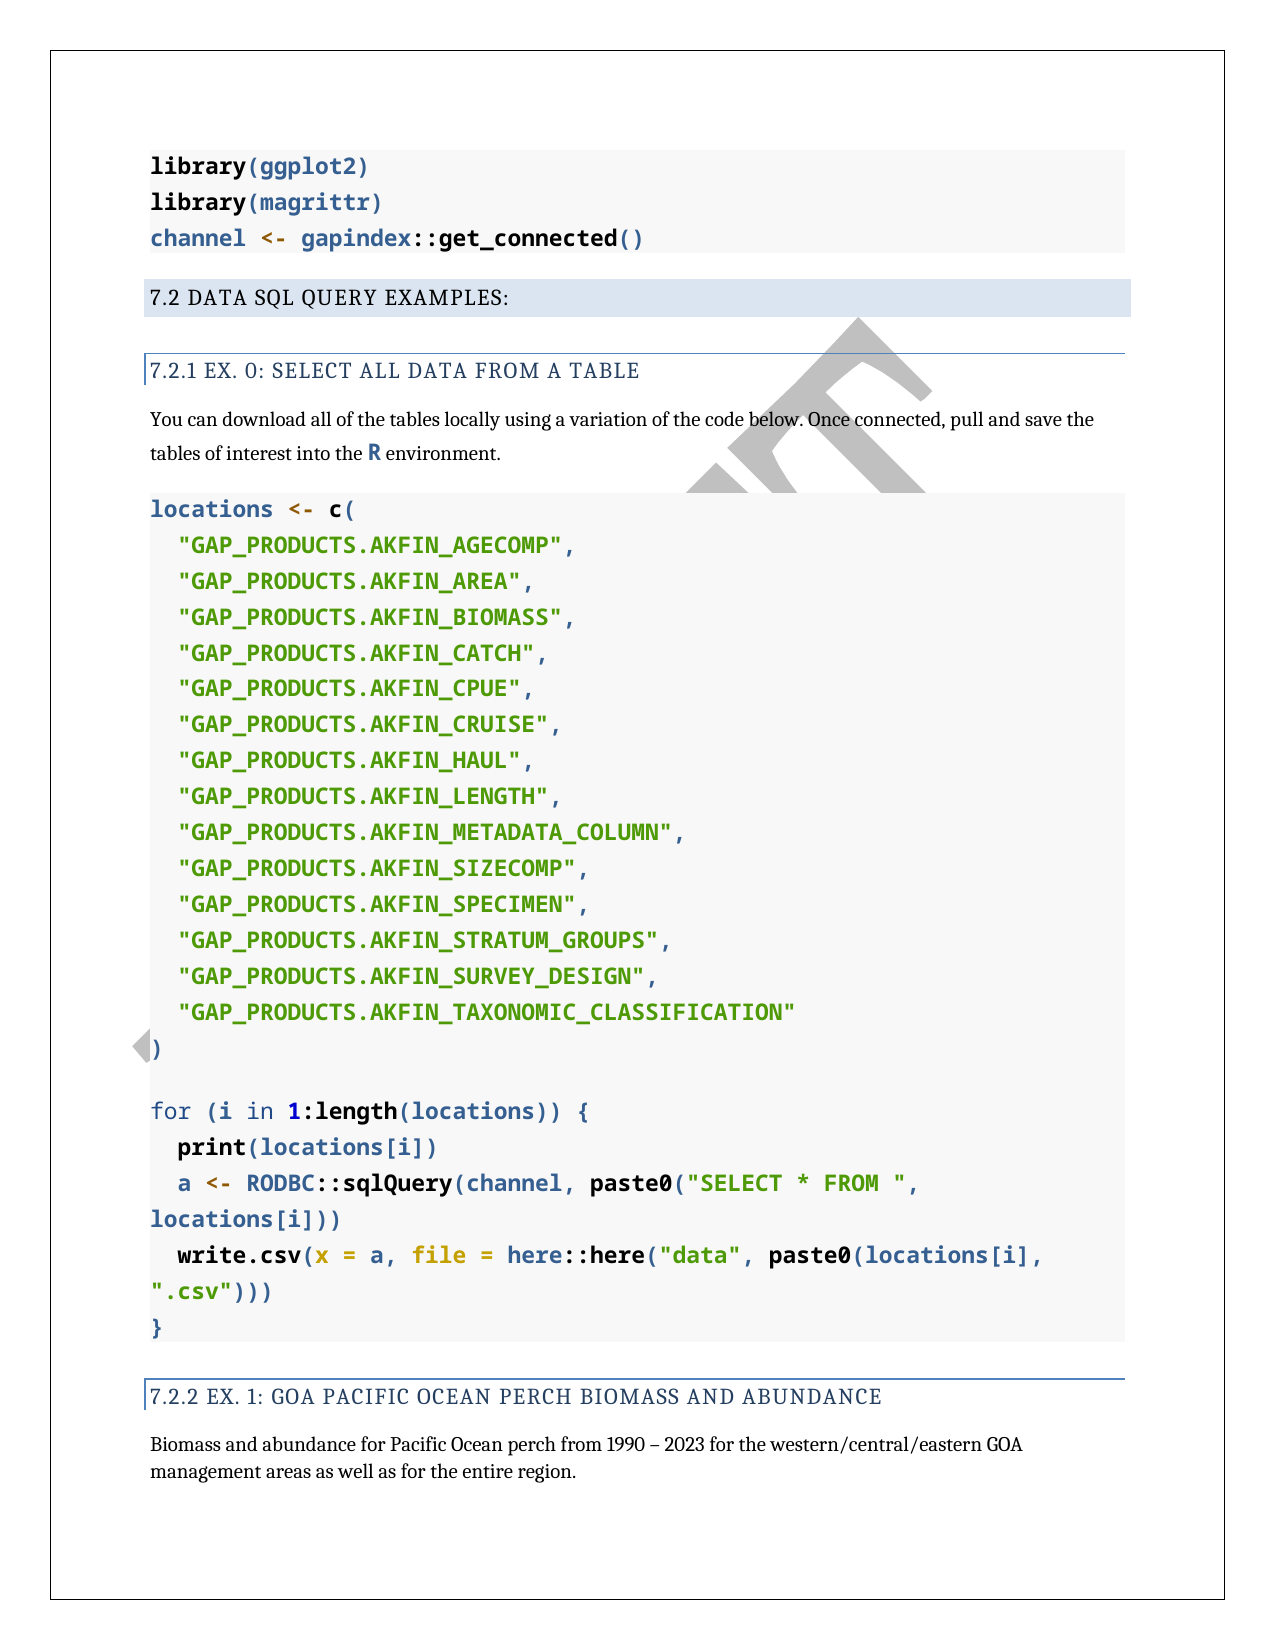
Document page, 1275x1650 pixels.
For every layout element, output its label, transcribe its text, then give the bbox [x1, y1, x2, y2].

text Biomass and abundance for Pacific Ocean perch from 1990 – 2023 for the western/central/eastern GOA management areas as well as for the entire region. [150, 1433, 1125, 1484]
text You can download all of the tables locally using a variation of the code below. Once connected, pull and save the tables of interest into the R environment. [150, 407, 1125, 467]
subtitle 7.2.1 Ex. 0: Select all data from a table [146, 354, 1125, 385]
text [150, 150, 1125, 253]
text locations <- c( "GAP_PRODUCTS.AKFIN_AGECOMP", "GAP_PRODUCTS.AKFIN_AREA", "GAP_PRODUCTS.AKFIN_BIOMASS", "GAP_PRODUCTS.AKFIN_CATCH", "GAP_PRODUCTS.AKFIN_CPUE", "GAP_PRODUCTS.AKFIN_CRUISE", "GAP_PRODUCTS.AKFIN_HAUL", "GAP_PRODUCTS.AKFIN_LENGTH", "GAP_PRODUCTS.AKFIN_METADATA_COLUMN", "GAP_PRODUCTS.AKFIN_SIZECOMP", "GAP_PRODUCTS.AKFIN_SPECIMEN", "GAP_PRODUCTS.AKFIN_STRATUM_GROUPS", "GAP_PRODUCTS.AKFIN_SURVEY_DESIGN", "GAP_PRODUCTS.AKFIN_TAXONOMIC_CLASSIFICATION" ) for (i in 1:length(locations)) { print(locations[i]) a <- RODBC::sqlQuery(channel, paste0("SELECT * FROM ", locations[i])) write.csv(x = a, file = here::here("data", paste0(locations[i], ".csv"))) } [150, 493, 1125, 1342]
subtitle 7.2 Data SQL Query Examples: [150, 285, 1125, 311]
subtitle 7.2.2 Ex. 1: GOA Pacific Ocean perch biomass and abundance [146, 1380, 1125, 1410]
